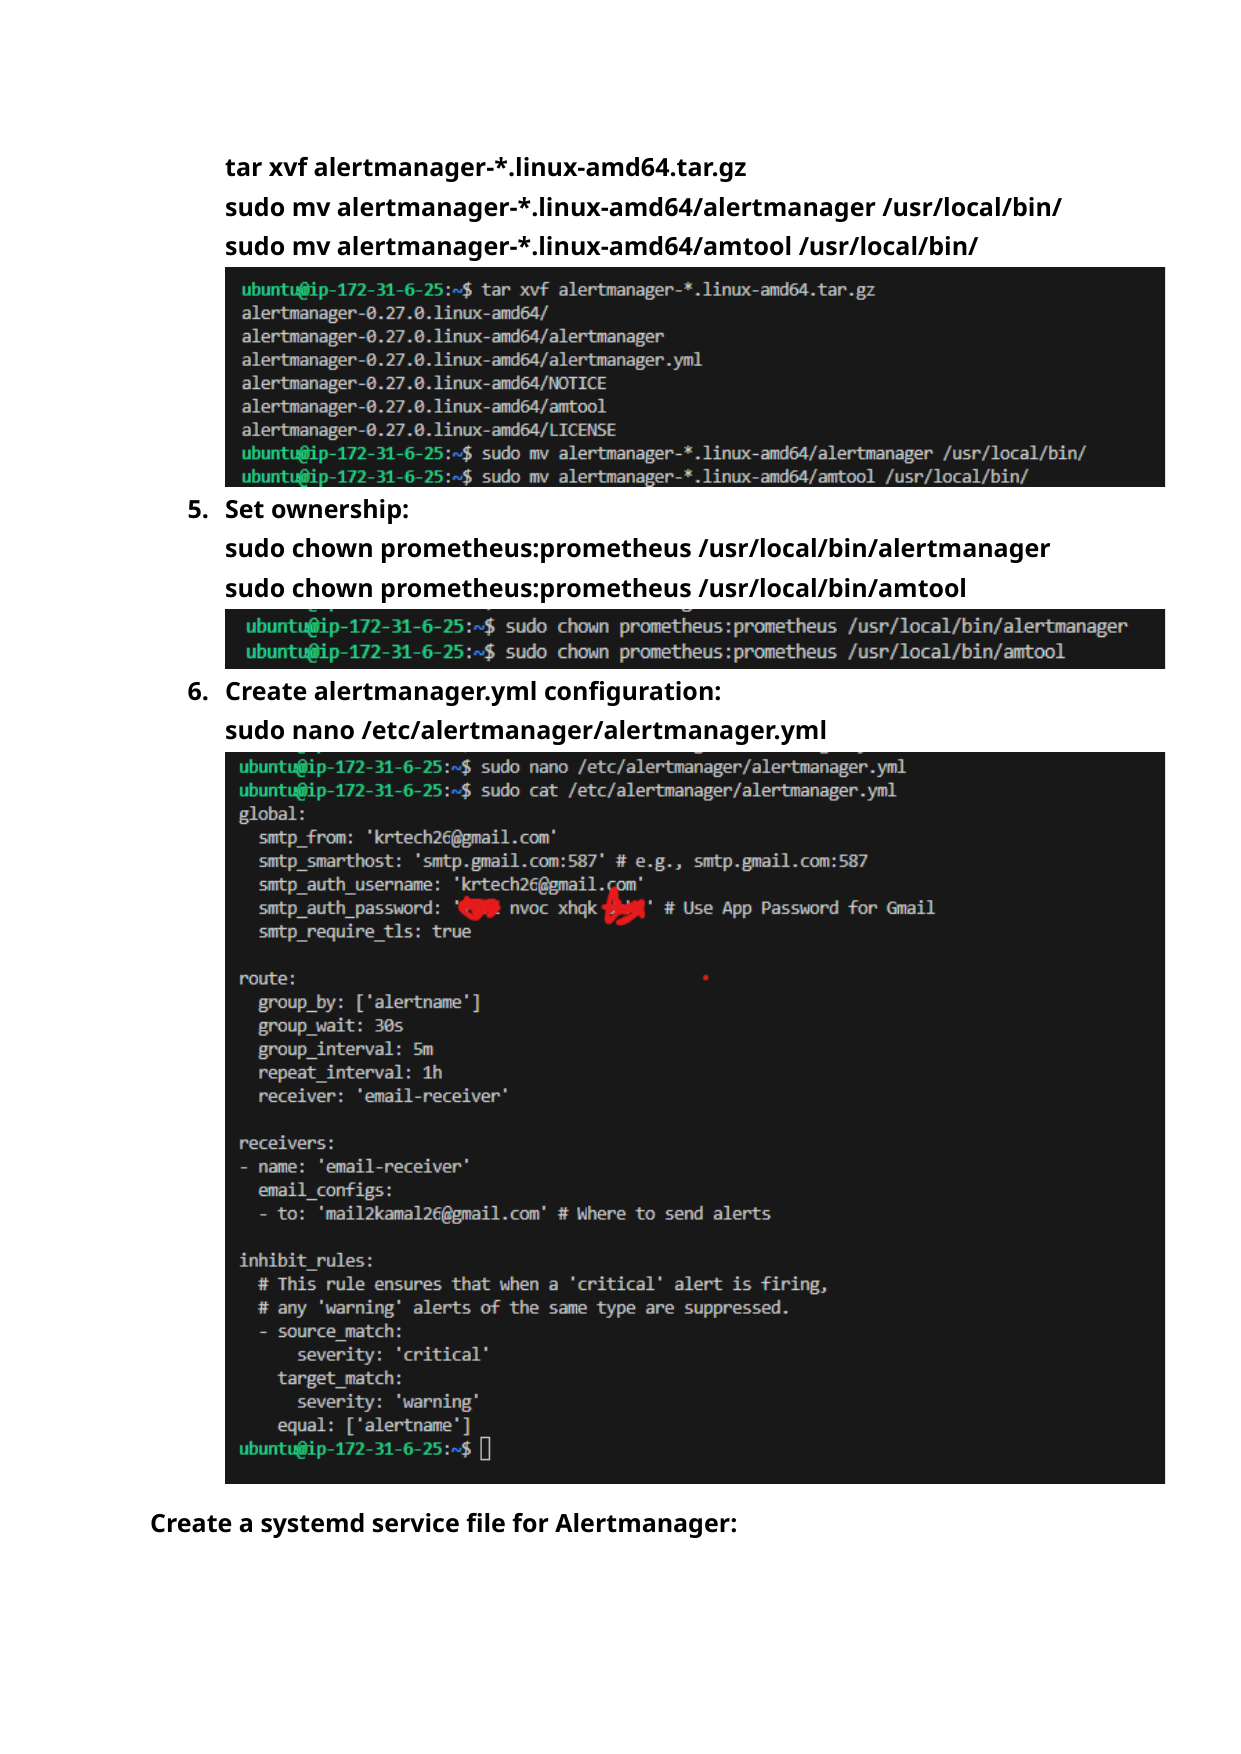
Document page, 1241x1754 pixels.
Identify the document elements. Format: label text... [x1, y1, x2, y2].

list sudo nano /etc/alertmanager/alertmanager.yml [225, 713, 1090, 747]
list sudo mv alertmanager-*.linux-amd64/alertmanager /usr/local/bin/ [225, 189, 1090, 223]
picture [225, 609, 1166, 669]
list Set ownership: [187, 492, 1090, 526]
list Create alertmanager.yml configuration: [187, 674, 1090, 708]
picture [225, 752, 1166, 1484]
list tar xvf alertmanager-*.linux-amd64.tar.gz [225, 150, 1090, 184]
list sudo chown prometheus:prometheus /usr/local/bin/alertmanager [225, 531, 1090, 565]
picture [225, 267, 1166, 487]
list sudo chown prometheus:prometheus /usr/local/bin/amtool [225, 570, 1090, 604]
list sudo mv alertmanager-*.linux-amd64/amtool /usr/local/bin/ [225, 228, 1090, 262]
text Create a systemd service file for Alertmanager: [150, 1506, 1090, 1540]
